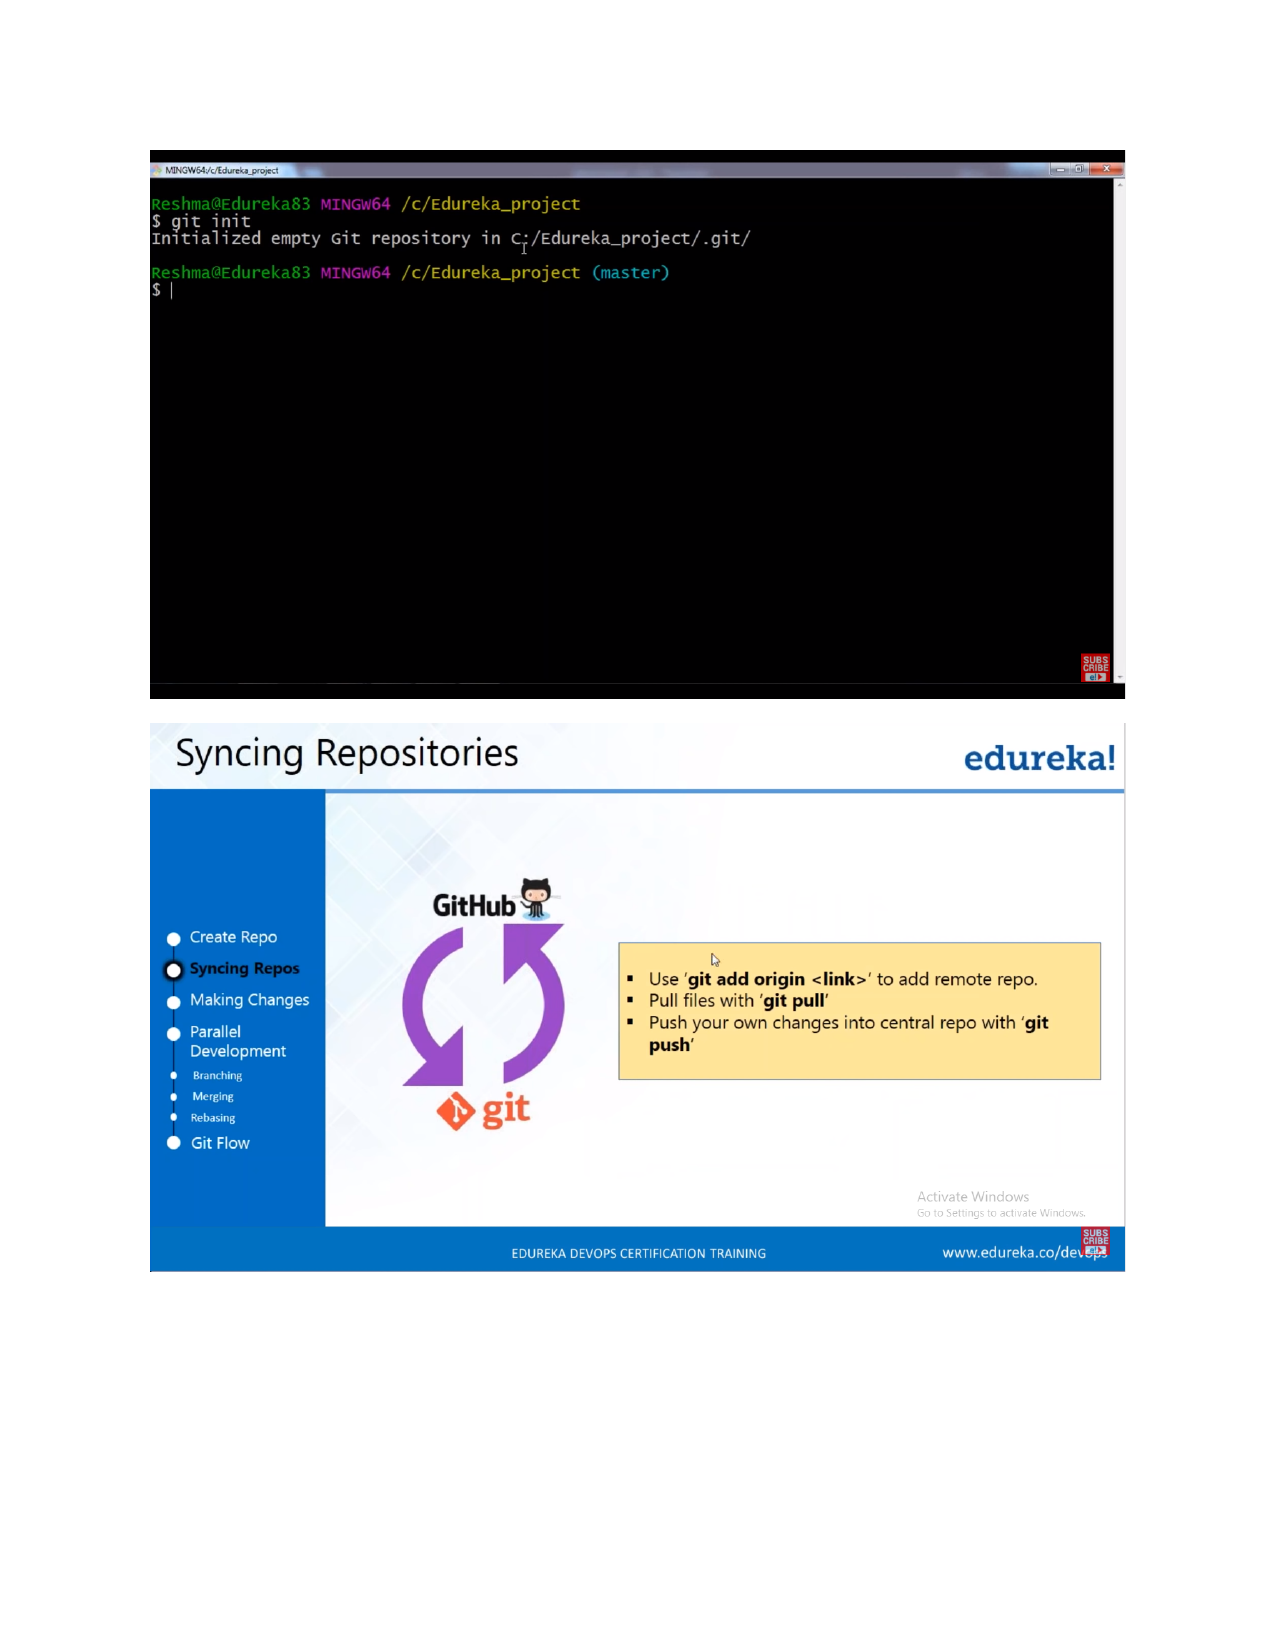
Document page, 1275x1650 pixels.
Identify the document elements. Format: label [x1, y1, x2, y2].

picture [150, 723, 1125, 1272]
picture [150, 150, 1125, 699]
